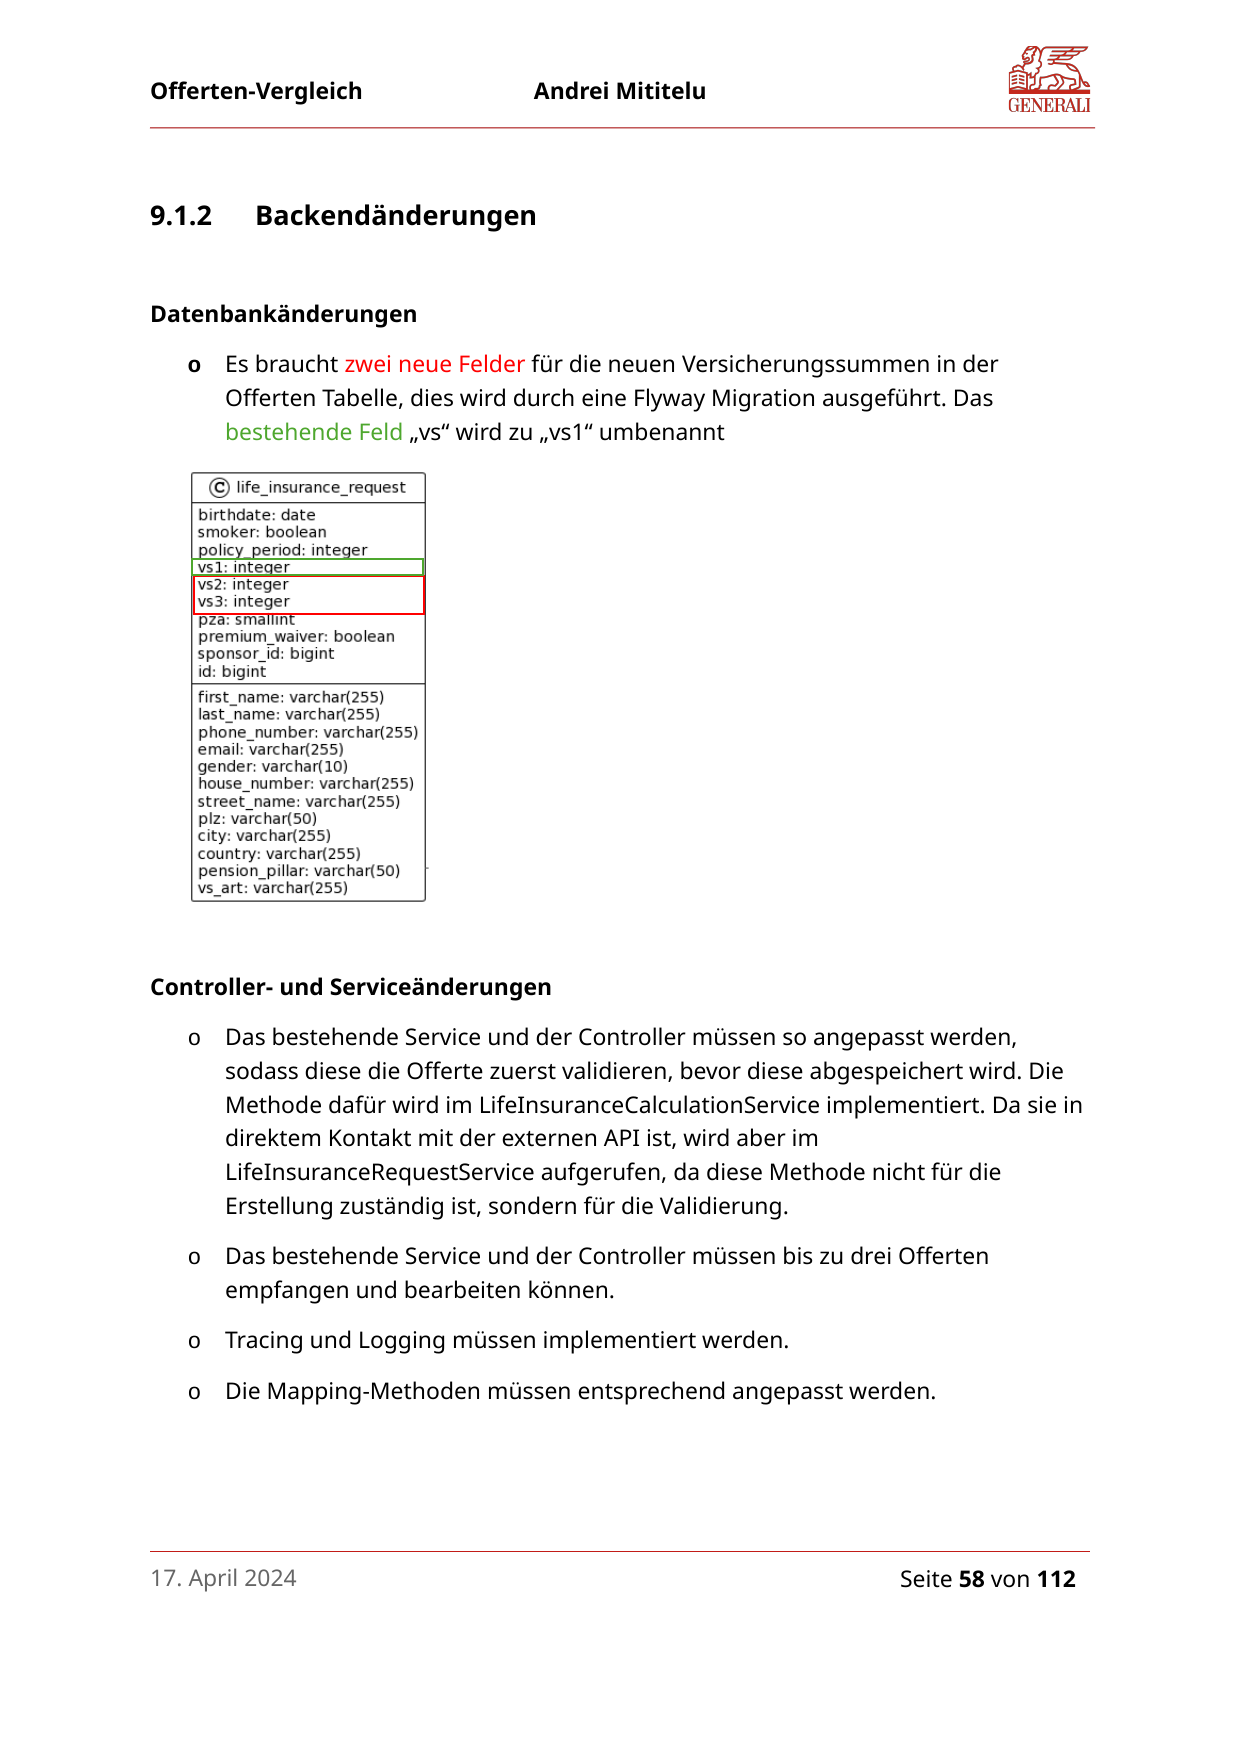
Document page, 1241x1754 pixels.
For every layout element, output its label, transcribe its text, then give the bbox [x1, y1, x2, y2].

text Controller- und Serviceänderungen [150, 971, 1090, 1002]
text Datenbankänderungen [150, 298, 1090, 329]
list Es braucht zwei neue Felder für die neuen Versicherungssummen in der Offerten Tabelle, dies wird durch eine Flyway Migration ausgeführt. Das bestehende Feld „vs“ wird zu „vs1“ umbenannt [187, 348, 1090, 447]
list Tracing und Logging müssen implementiert werden. [187, 1324, 1090, 1356]
list Das bestehende Service und der Controller müssen bis zu drei Offerten empfangen und bearbeiten können. [187, 1240, 1090, 1305]
picture [187, 466, 429, 907]
list Die Mapping-Methoden müssen entsprechend angepasst werden. [187, 1375, 1090, 1406]
picture [1008, 46, 1091, 112]
list Das bestehende Service und der Controller müssen so angepasst werden, sodass diese die Offerte zuerst validieren, bevor diese abgespeichert wird. Die Methode dafür wird im LifeInsuranceCalculationService implementiert. Da sie in direktem Kontakt mit der externen API ist, wird aber im LifeInsuranceRequestService aufgerufen, da diese Methode nicht für die Erstellung zuständig ist, sondern für die Validierung. [187, 1021, 1090, 1221]
subtitle Backendänderungen [150, 196, 1090, 233]
